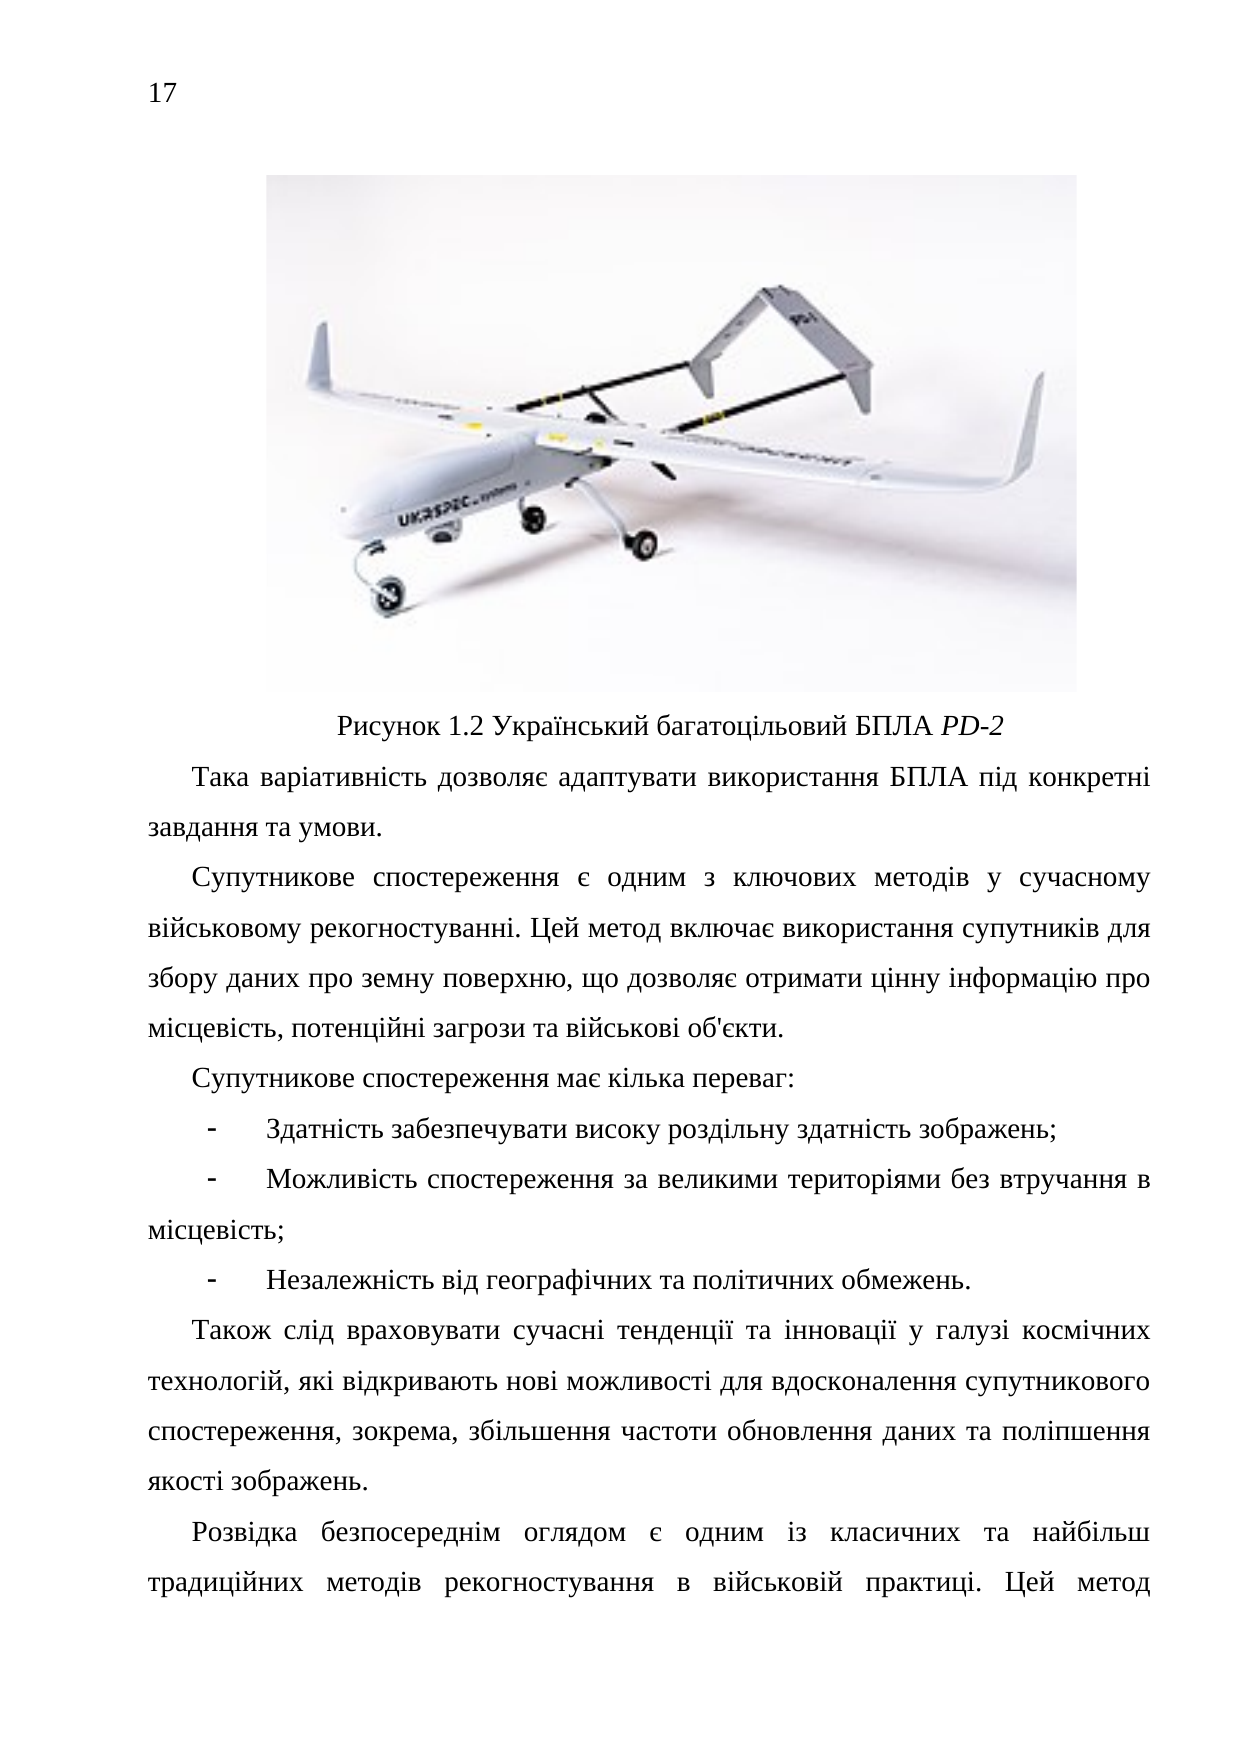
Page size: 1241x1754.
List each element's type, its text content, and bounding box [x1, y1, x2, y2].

text Супутникове спостереження має кілька переваг: [148, 1061, 1152, 1094]
text Така варіативність дозволяє адаптувати використання БПЛА під конкретні завдання та умови. [148, 759, 1152, 843]
text Рисунок 1.2 Український багатоцільовий БПЛА PD-2 [148, 708, 1152, 742]
text Супутникове спостереження є одним з ключових методів у сучасному військовому рекогностуванні. Цей метод включає використання супутників для збору даних про земну поверхню, що дозволяє отримати цінну інформацію про місцевість, потенційні загрози та військові об'єкти. [148, 859, 1152, 1044]
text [148, 1514, 1152, 1598]
list Незалежність від географічних та політичних обмежень. [148, 1262, 1152, 1296]
list Здатність забезпечувати високу роздільну здатність зображень; [148, 1111, 1152, 1144]
picture [266, 175, 1077, 692]
list Можливість спостереження за великими територіями без втручання в місцевість; [148, 1161, 1152, 1245]
text Також слід враховувати сучасні тенденції та інновації у галузі космічних технологій, які відкривають нові можливості для вдосконалення супутникового спостереження, зокрема, збільшення частоти обновлення даних та поліпшення якості зображень. [148, 1312, 1152, 1497]
